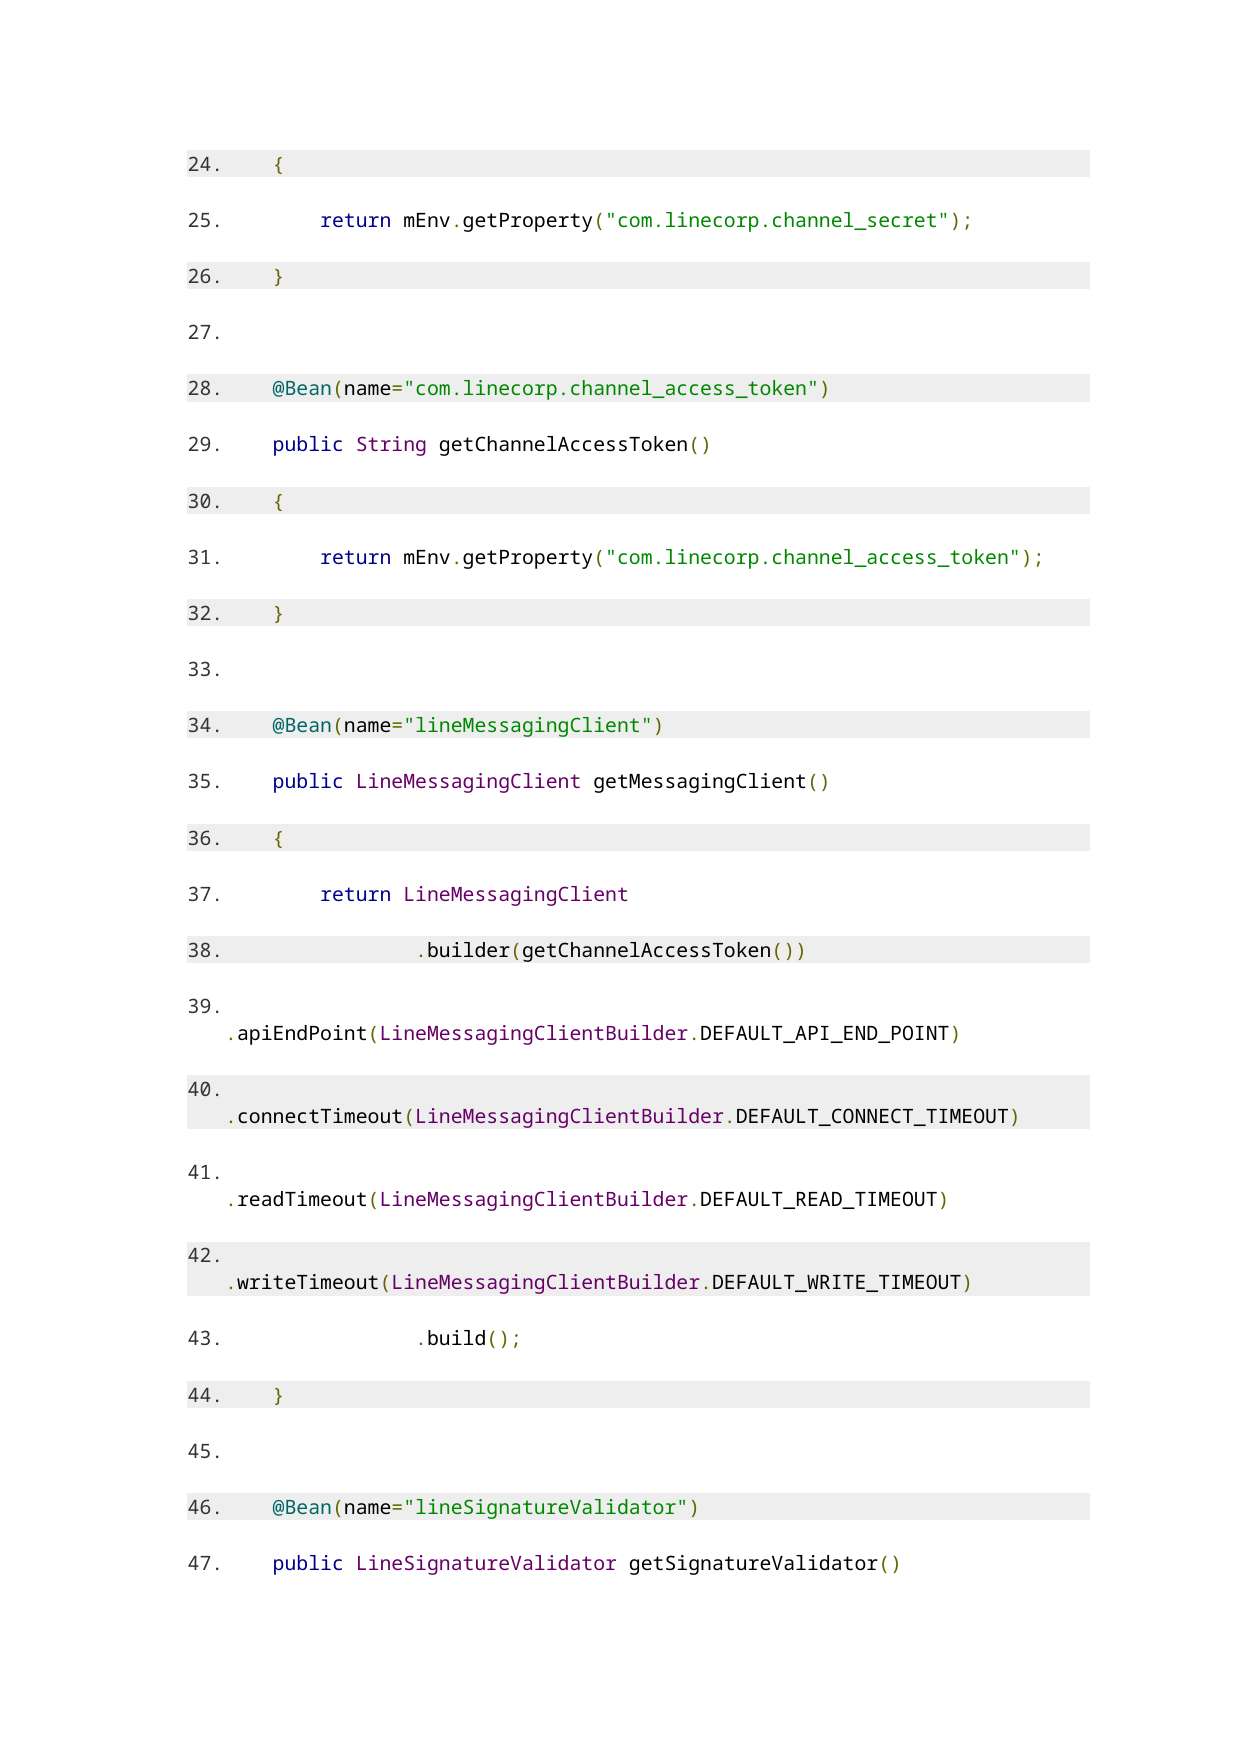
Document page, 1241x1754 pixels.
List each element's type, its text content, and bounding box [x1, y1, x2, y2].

list .readTimeout(LineMessagingClientBuilder.DEFAULT_READ_TIMEOUT) [187, 1158, 1090, 1212]
list .build(); [187, 1325, 1090, 1352]
list return LineMessagingClient [187, 880, 1090, 907]
list public String getChannelAccessToken() [187, 431, 1090, 458]
list .apiEndPoint(LineMessagingClientBuilder.DEFAULT_API_END_POINT) [187, 992, 1090, 1046]
list { [187, 487, 1090, 514]
list } [187, 599, 1090, 626]
list public LineMessagingClient getMessagingClient() [187, 768, 1090, 794]
list } [187, 262, 1090, 289]
list .connectTimeout(LineMessagingClientBuilder.DEFAULT_CONNECT_TIMEOUT) [187, 1075, 1090, 1129]
list .builder(getChannelAccessToken()) [187, 936, 1090, 963]
list { [187, 824, 1090, 851]
list @Bean(name="com.linecorp.channel_access_token") [187, 374, 1090, 402]
list } [187, 1381, 1090, 1408]
list .writeTimeout(LineMessagingClientBuilder.DEFAULT_WRITE_TIMEOUT) [187, 1242, 1090, 1296]
list { [187, 150, 1090, 177]
list public LineSignatureValidator getSignatureValidator() [187, 1549, 1090, 1576]
list return mEnv.getProperty("com.linecorp.channel_secret"); [187, 206, 1090, 233]
list @Bean(name="lineSignatureValidator") [187, 1493, 1090, 1520]
list return mEnv.getProperty("com.linecorp.channel_access_token"); [187, 543, 1090, 570]
list @Bean(name="lineMessagingClient") [187, 711, 1090, 738]
